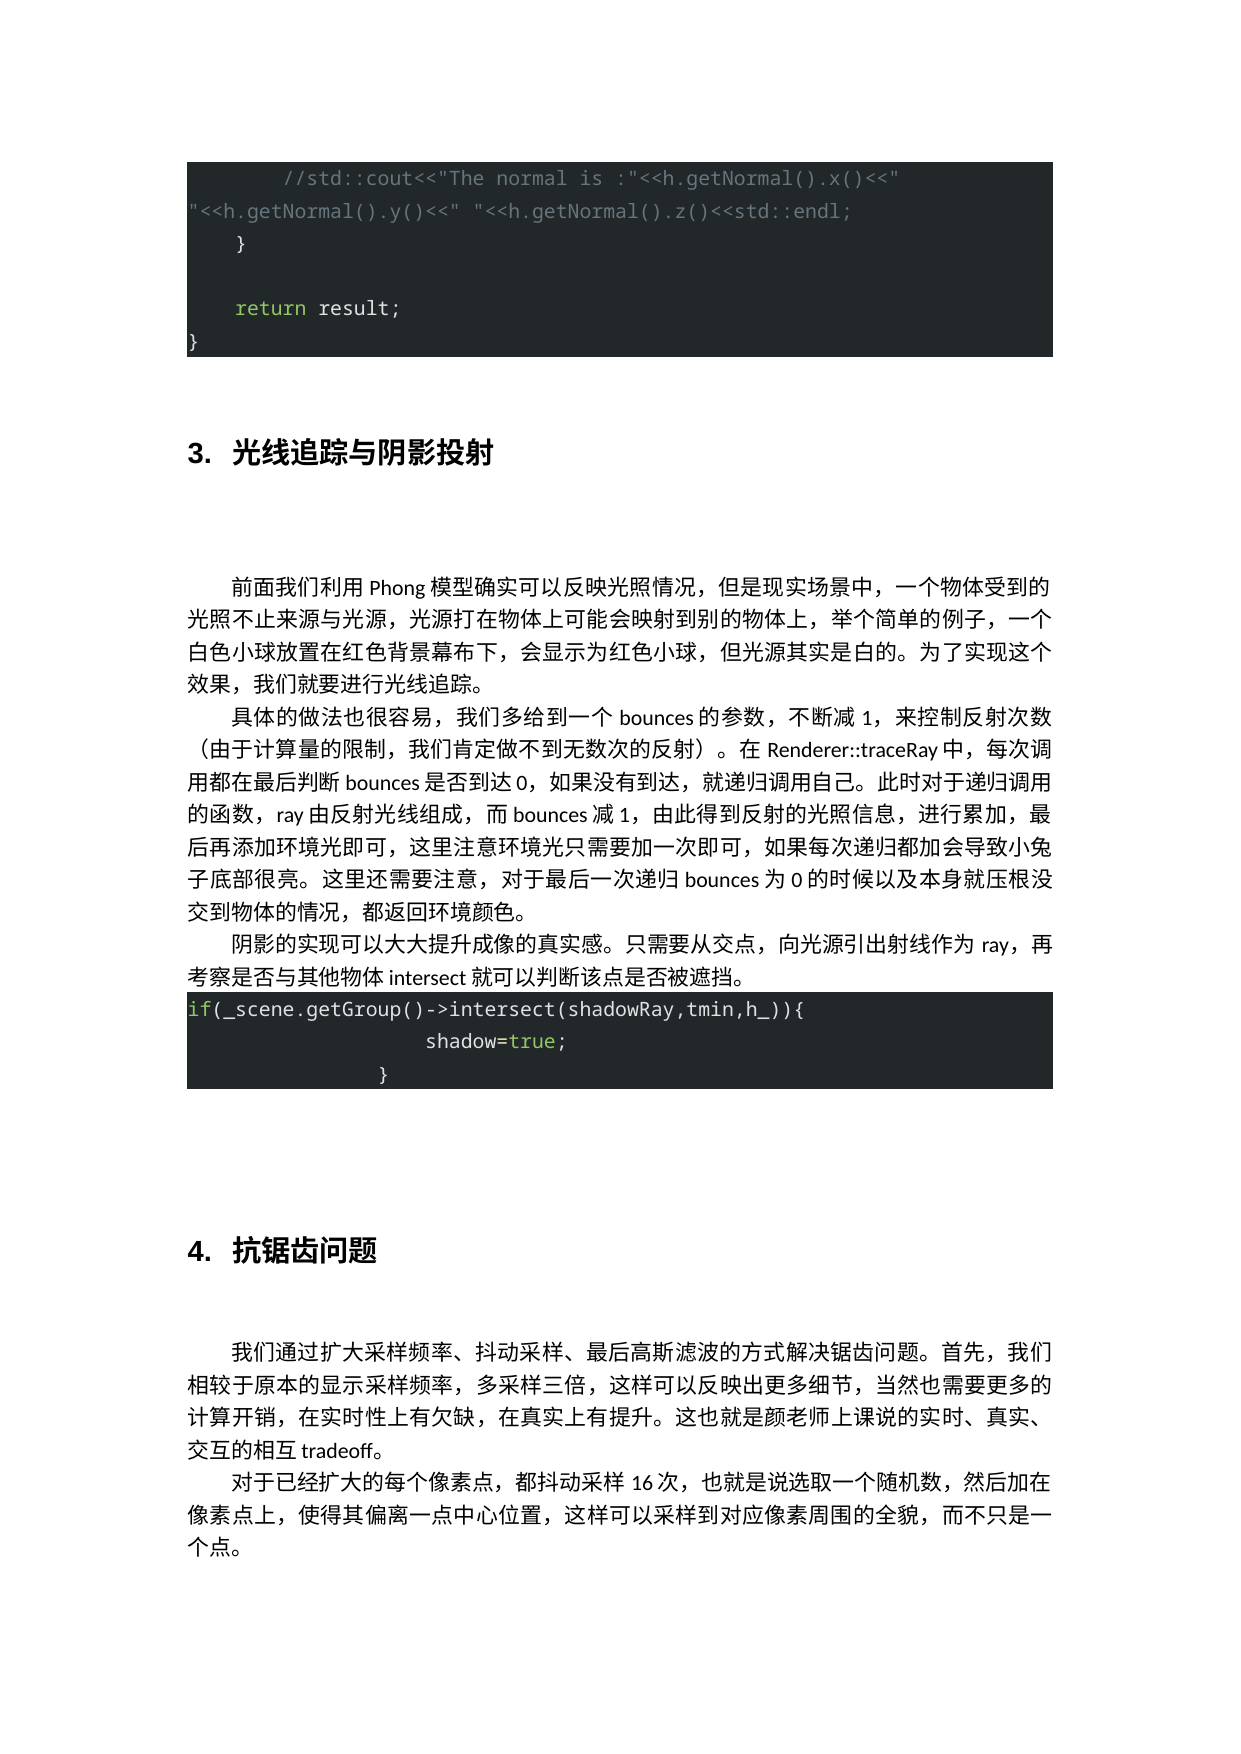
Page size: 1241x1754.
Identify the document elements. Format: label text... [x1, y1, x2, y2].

text 具体的做法也很容易，我们多给到一个bounces的参数，不断减1，来控制反射次数（由于计算量的限制，我们肯定做不到无数次的反射）。在Renderer::traceRay中，每次调用都在最后判断bounces是否到达0，如果没有到达，就递归调用自己。此时对于递归调用的函数，ray由反射光线组成，而bounces减1，由此得到反射的光照信息，进行累加，最后再添加环境光即可，这里注意环境光只需要加一次即可，如果每次递归都加会导致小兔子底部很亮。这里还需要注意，对于最后一次递归bounces为0的时候以及本身就压根没交到物体的情况，都返回环境颜色。 [187, 699, 1053, 927]
text return result; [187, 292, 1053, 324]
text 阴影的实现可以大大提升成像的真实感。只需要从交点，向光源引出射线作为ray，再考察是否与其他物体intersect就可以判断该点是否被遮挡。 [187, 927, 1053, 992]
text } [187, 324, 1053, 357]
text } [187, 1057, 1053, 1089]
text 我们通过扩大采样频率、抖动采样、最后高斯滤波的方式解决锯齿问题。首先，我们相较于原本的显示采样频率，多采样三倍，这样可以反映出更多细节，当然也需要更多的计算开销，在实时性上有欠缺，在真实上有提升。这也就是颜老师上课说的实时、真实、交互的相互tradeoff。 [187, 1335, 1053, 1465]
text 对于已经扩大的每个像素点，都抖动采样16次，也就是说选取一个随机数，然后加在像素点上，使得其偏离一点中心位置，这样可以采样到对应像素周围的全貌，而不只是一个点。 [187, 1465, 1053, 1562]
text shadow=true; [187, 1024, 1053, 1057]
subtitle 抗锯齿问题 [187, 1216, 1053, 1281]
text } [187, 227, 1053, 259]
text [187, 162, 1053, 227]
text 前面我们利用Phong模型确实可以反映光照情况，但是现实场景中，一个物体受到的光照不止来源与光源，光源打在物体上可能会映射到别的物体上，举个简单的例子，一个白色小球放置在红色背景幕布下，会显示为红色小球，但光源其实是白的。为了实现这个效果，我们就要进行光线追踪。 [187, 569, 1053, 699]
subtitle 光线追踪与阴影投射 [187, 419, 1053, 484]
text if(_scene.getGroup()->intersect(shadowRay,tmin,h_)){ [187, 992, 1053, 1024]
